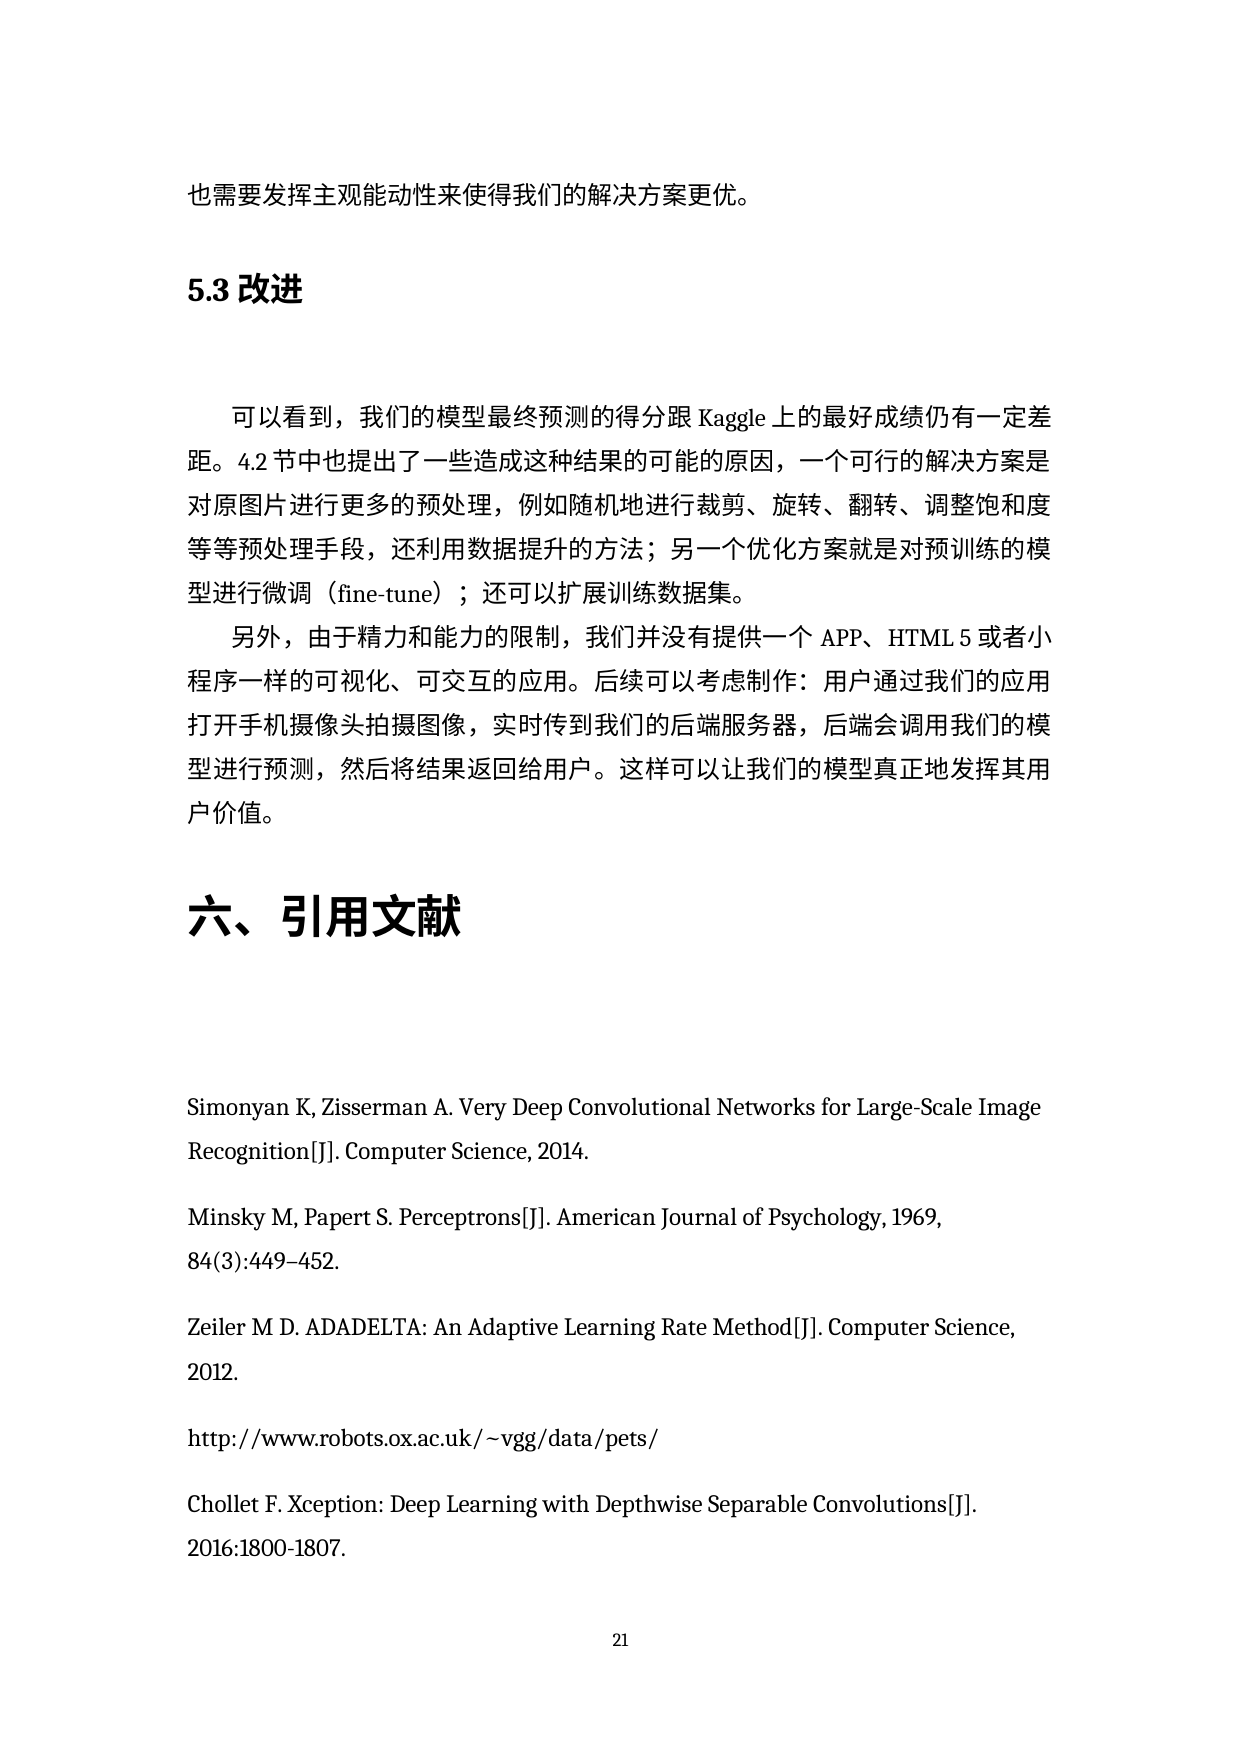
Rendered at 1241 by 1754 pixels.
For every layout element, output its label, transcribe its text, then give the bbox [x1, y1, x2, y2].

text Minsky M, Papert S. Perceptrons[J]. American Journal of Psychology, 1969, 84(3):449–452. [187, 1196, 1053, 1284]
text 另外，由于精力和能力的限制，我们并没有提供一个APP、HTML 5或者小程序一样的可视化、可交互的应用。后续可以考虑制作：用户通过我们的应用打开手机摄像头拍摄图像，实时传到我们的后端服务器，后端会调用我们的模型进行预测，然后将结果返回给用户。这样可以让我们的模型真正地发挥其用户价值。 [187, 614, 1053, 834]
text Chollet F. Xception: Deep Learning with Depthwise Separable Convolutions[J]. 2016:1800-1807. [187, 1482, 1053, 1570]
text 可以看到，我们的模型最终预测的得分跟Kaggle上的最好成绩仍有一定差距。4.2节中也提出了一些造成这种结果的可能的原因，一个可行的解决方案是对原图片进行更多的预处理，例如随机地进行裁剪、旋转、翻转、调整饱和度等等预处理手段，还利用数据提升的方法；另一个优化方案就是对预训练的模型进行微调（fine-tune）；还可以扩展训练数据集。 [187, 393, 1053, 614]
text http://www.robots.ox.ac.uk/~vgg/data/pets/ [187, 1416, 1053, 1460]
subtitle 六、引用文献 [187, 869, 1053, 958]
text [187, 172, 1053, 216]
text Simonyan K, Zisserman A. Very Deep Convolutional Networks for Large-Scale Image Recognition[J]. Computer Science, 2014. [187, 1086, 1053, 1174]
subtitle 5.3 改进 [187, 243, 1053, 331]
text Zeiler M D. ADADELTA: An Adaptive Learning Rate Method[J]. Computer Science, 2012. [187, 1306, 1053, 1394]
